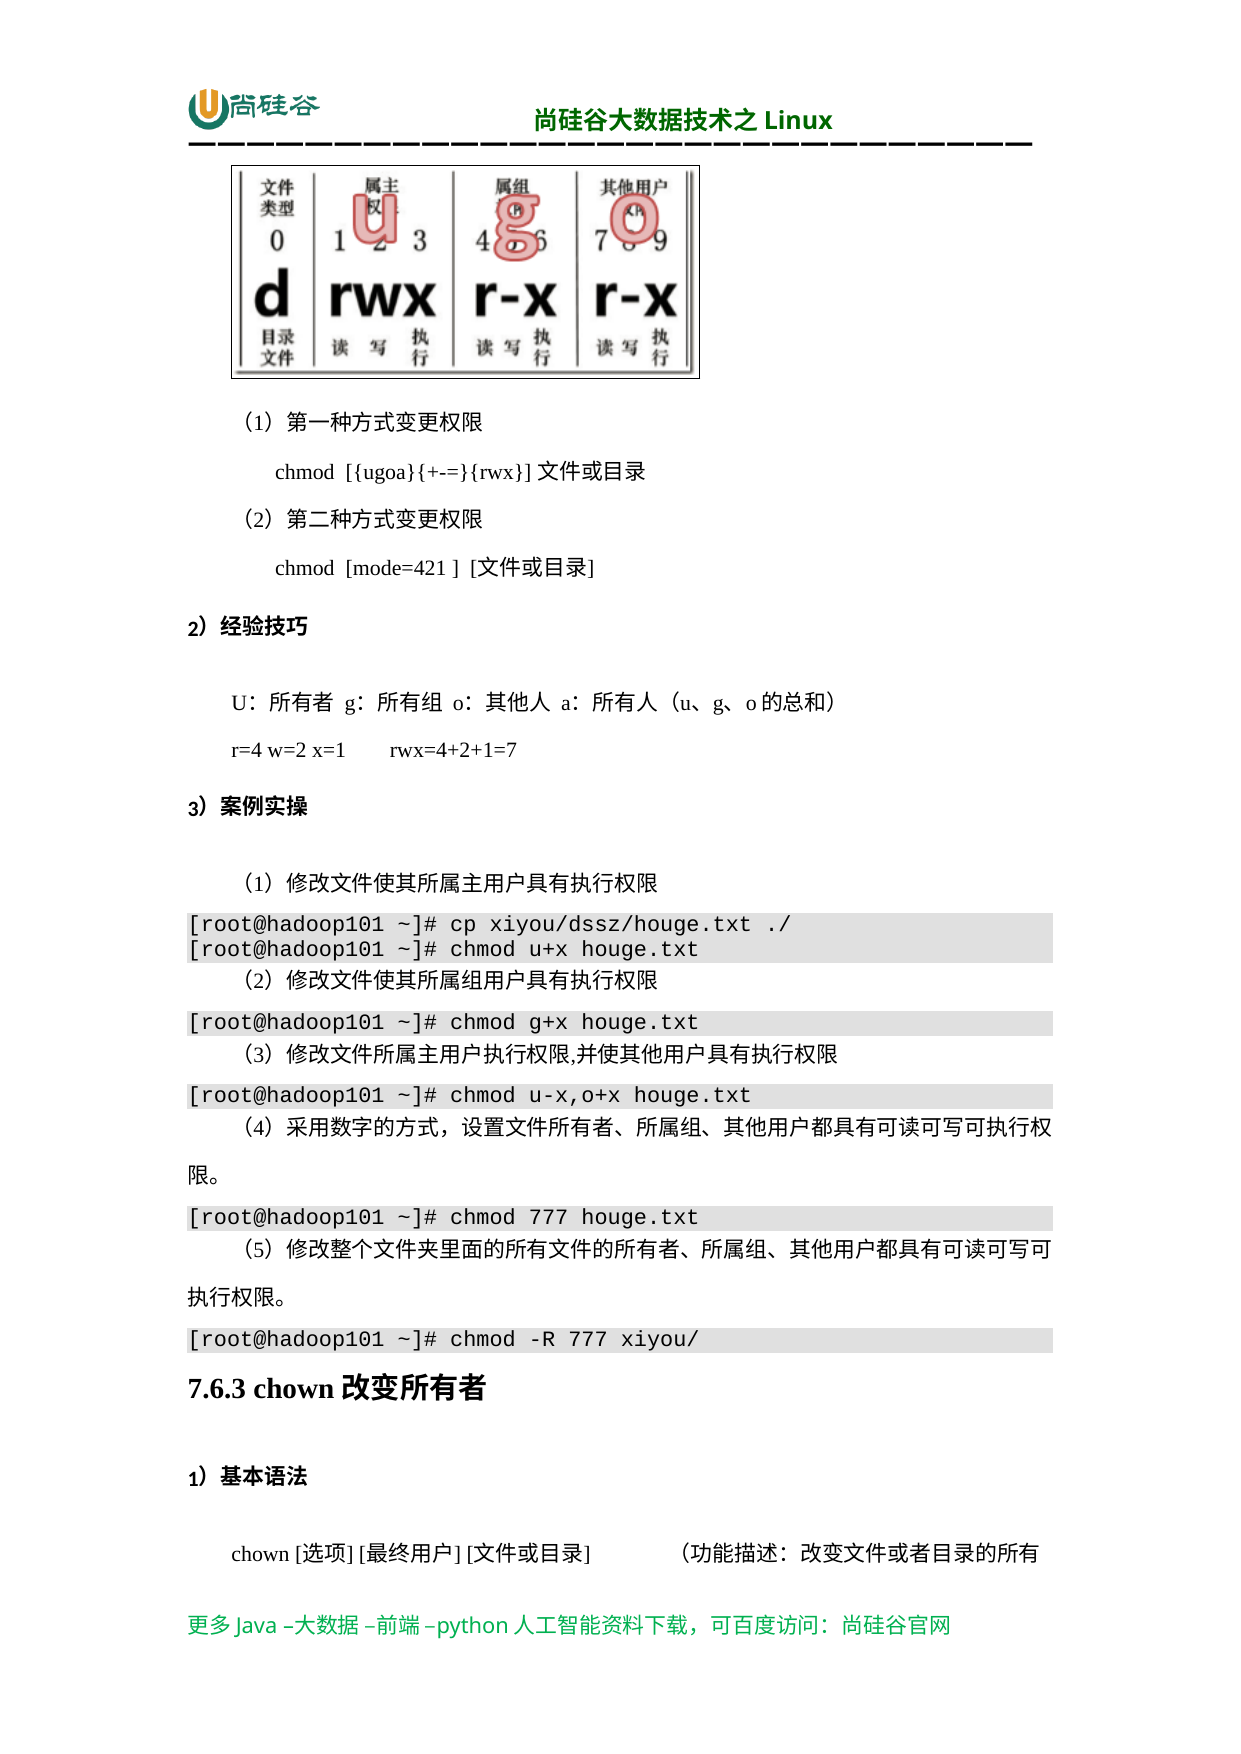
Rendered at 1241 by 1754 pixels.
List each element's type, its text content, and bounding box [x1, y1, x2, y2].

text [root@hadoop101 ~]# chmod u+x houge.txt [187, 938, 1053, 963]
text [root@hadoop101 ~]# cp xiyou/dssz/houge.txt ./ [187, 913, 1053, 938]
text （4）采用数字的方式，设置文件所有者、所属组、其他用户都具有可读可写可执行权限。 [187, 1109, 1053, 1191]
text U：所有者 g：所有组 o：其他人 a：所有人（u、g、o的总和） [187, 685, 1053, 717]
text chmod [{ugoa}{+-=}{rwx}] 文件或目录 [187, 453, 1053, 486]
picture [187, 88, 320, 130]
text chmod [mode=421 ] [文件或目录] [187, 550, 1053, 582]
text （5）修改整个文件夹里面的所有文件的所有者、所属组、其他用户都具有可读可写可执行权限。 [187, 1231, 1053, 1312]
text 3）案例实操 [187, 778, 1053, 843]
text r=4 w=2 x=1 rwx=4+2+1=7 [187, 733, 1053, 766]
text （1）第一种方式变更权限 [187, 405, 1053, 437]
picture [232, 166, 699, 378]
text （1）修改文件使其所属主用户具有执行权限 [187, 865, 1053, 898]
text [187, 1535, 1053, 1568]
text [root@hadoop101 ~]# chmod u-x,o+x houge.txt [187, 1084, 1053, 1109]
text 1）基本语法 [187, 1448, 1053, 1513]
subtitle 7.6.3 chown 改变所有者 [187, 1353, 1053, 1418]
text [root@hadoop101 ~]# chmod -R 777 xiyou/ [187, 1328, 1053, 1353]
text 2）经验技巧 [187, 598, 1053, 663]
text （2）第二种方式变更权限 [187, 502, 1053, 534]
text （3）修改文件所属主用户执行权限,并使其他用户具有执行权限 [187, 1036, 1053, 1069]
text [root@hadoop101 ~]# chmod 777 houge.txt [187, 1206, 1053, 1231]
text （2）修改文件使其所属组用户具有执行权限 [187, 963, 1053, 996]
text [root@hadoop101 ~]# chmod g+x houge.txt [187, 1011, 1053, 1036]
